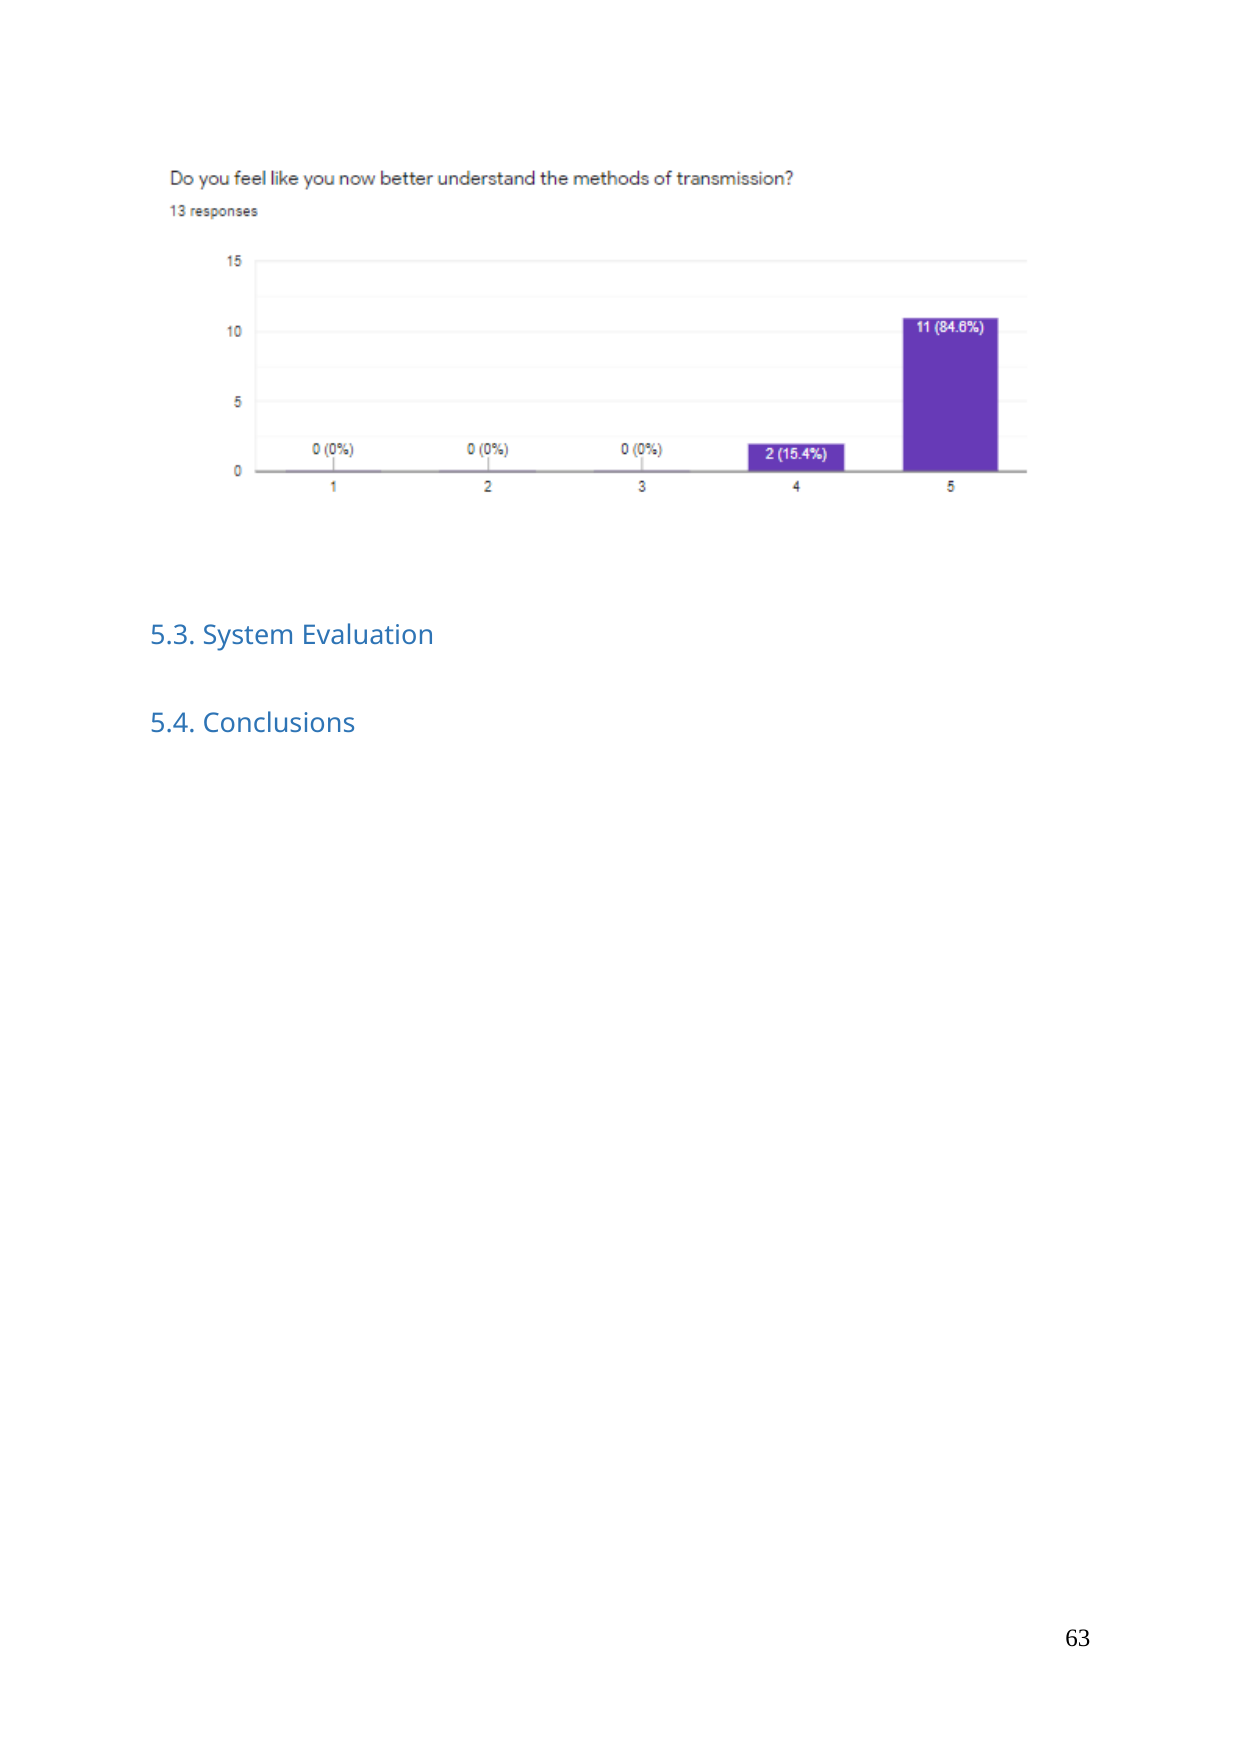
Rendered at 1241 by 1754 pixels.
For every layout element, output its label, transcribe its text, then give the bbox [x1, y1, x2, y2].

subtitle 5.4. Conclusions [150, 704, 1090, 741]
subtitle 5.3. System Evaluation [150, 616, 1090, 653]
picture [150, 150, 1035, 550]
